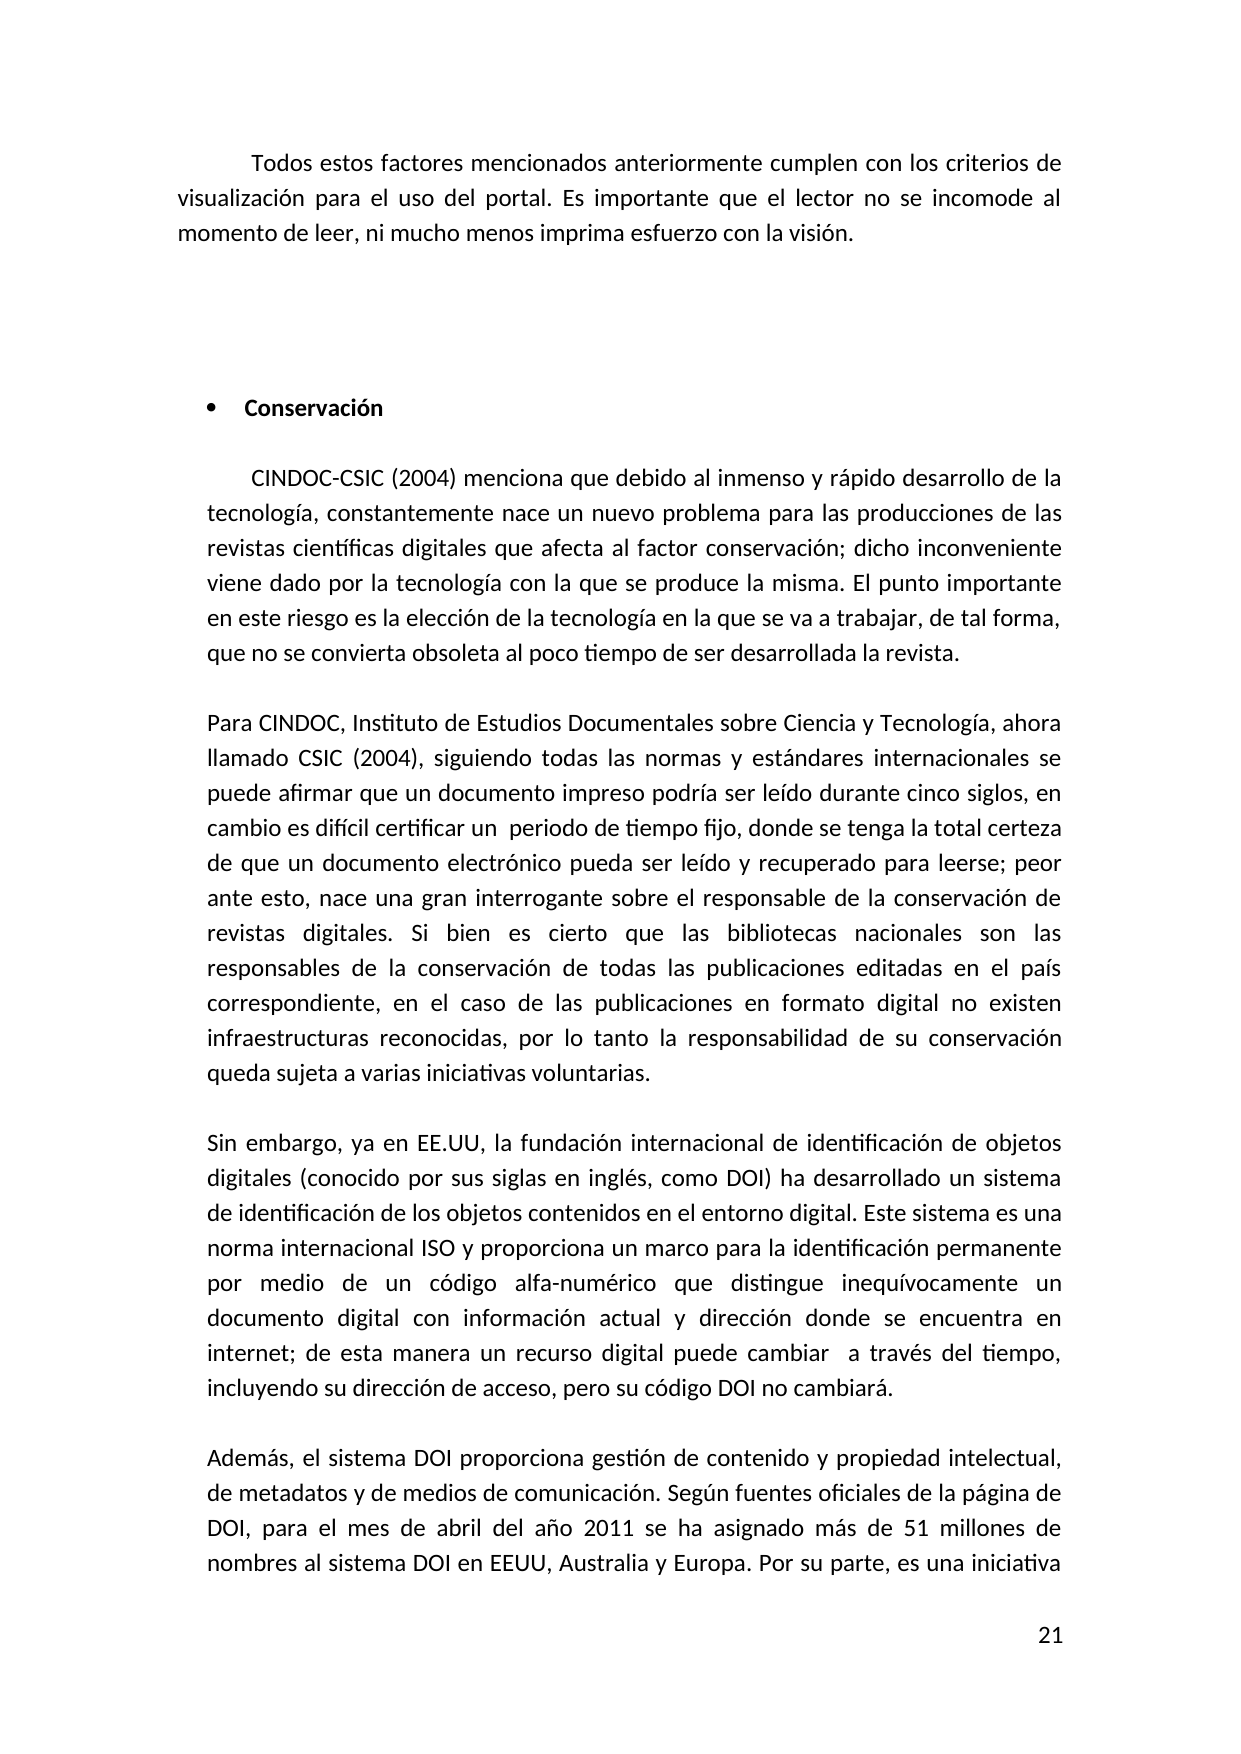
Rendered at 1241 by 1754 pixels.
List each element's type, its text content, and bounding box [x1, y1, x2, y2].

list Para CINDOC, Instituto de Estudios Documentales sobre Ciencia y Tecnología, ahora llamado CSIC (2004), siguiendo todas las normas y estándares internacionales se puede afirmar que un documento impreso podría ser leído durante cinco siglos, en cambio es difícil certificar un periodo de tiempo fijo, donde se tenga la total certeza de que un documento electrónico pueda ser leído y recuperado para leerse; peor ante esto, nace una gran interrogante sobre el responsable de la conservación de revistas digitales. Si bien es cierto que las bibliotecas nacionales son las responsables de la conservación de todas las publicaciones editadas en el país correspondiente, en el caso de las publicaciones en formato digital no existen infraestructuras reconocidas, por lo tanto la responsabilidad de su conservación queda sujeta a varias iniciativas voluntarias. [207, 708, 1063, 1088]
list CINDOC-CSIC (2004) menciona que debido al inmenso y rápido desarrollo de la tecnología, constantemente nace un nuevo problema para las producciones de las revistas científicas digitales que afecta al factor conservación; dicho inconveniente viene dado por la tecnología con la que se produce la misma. El punto importante en este riesgo es la elección de la tecnología en la que se va a trabajar, de tal forma, que no se convierta obsoleta al poco tiempo de ser desarrollada la revista. [207, 463, 1063, 668]
list Sin embargo, ya en EE.UU, la fundación internacional de identificación de objetos digitales (conocido por sus siglas en inglés, como DOI) ha desarrollado un sistema de identificación de los objetos contenidos en el entorno digital. Este sistema es una norma internacional ISO y proporciona un marco para la identificación permanente por medio de un código alfa-numérico que distingue inequívocamente un documento digital con información actual y dirección donde se encuentra en internet; de esta manera un recurso digital puede cambiar a través del tiempo, incluyendo su dirección de acceso, pero su código DOI no cambiará. [207, 1128, 1063, 1403]
text Todos estos factores mencionados anteriormente cumplen con los criterios de visualización para el uso del portal. Es importante que el lector no se incomode al momento de leer, ni mucho menos imprima esfuerzo con la visión. [177, 148, 1063, 248]
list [207, 1443, 1063, 1578]
list Conservación [207, 393, 1063, 423]
